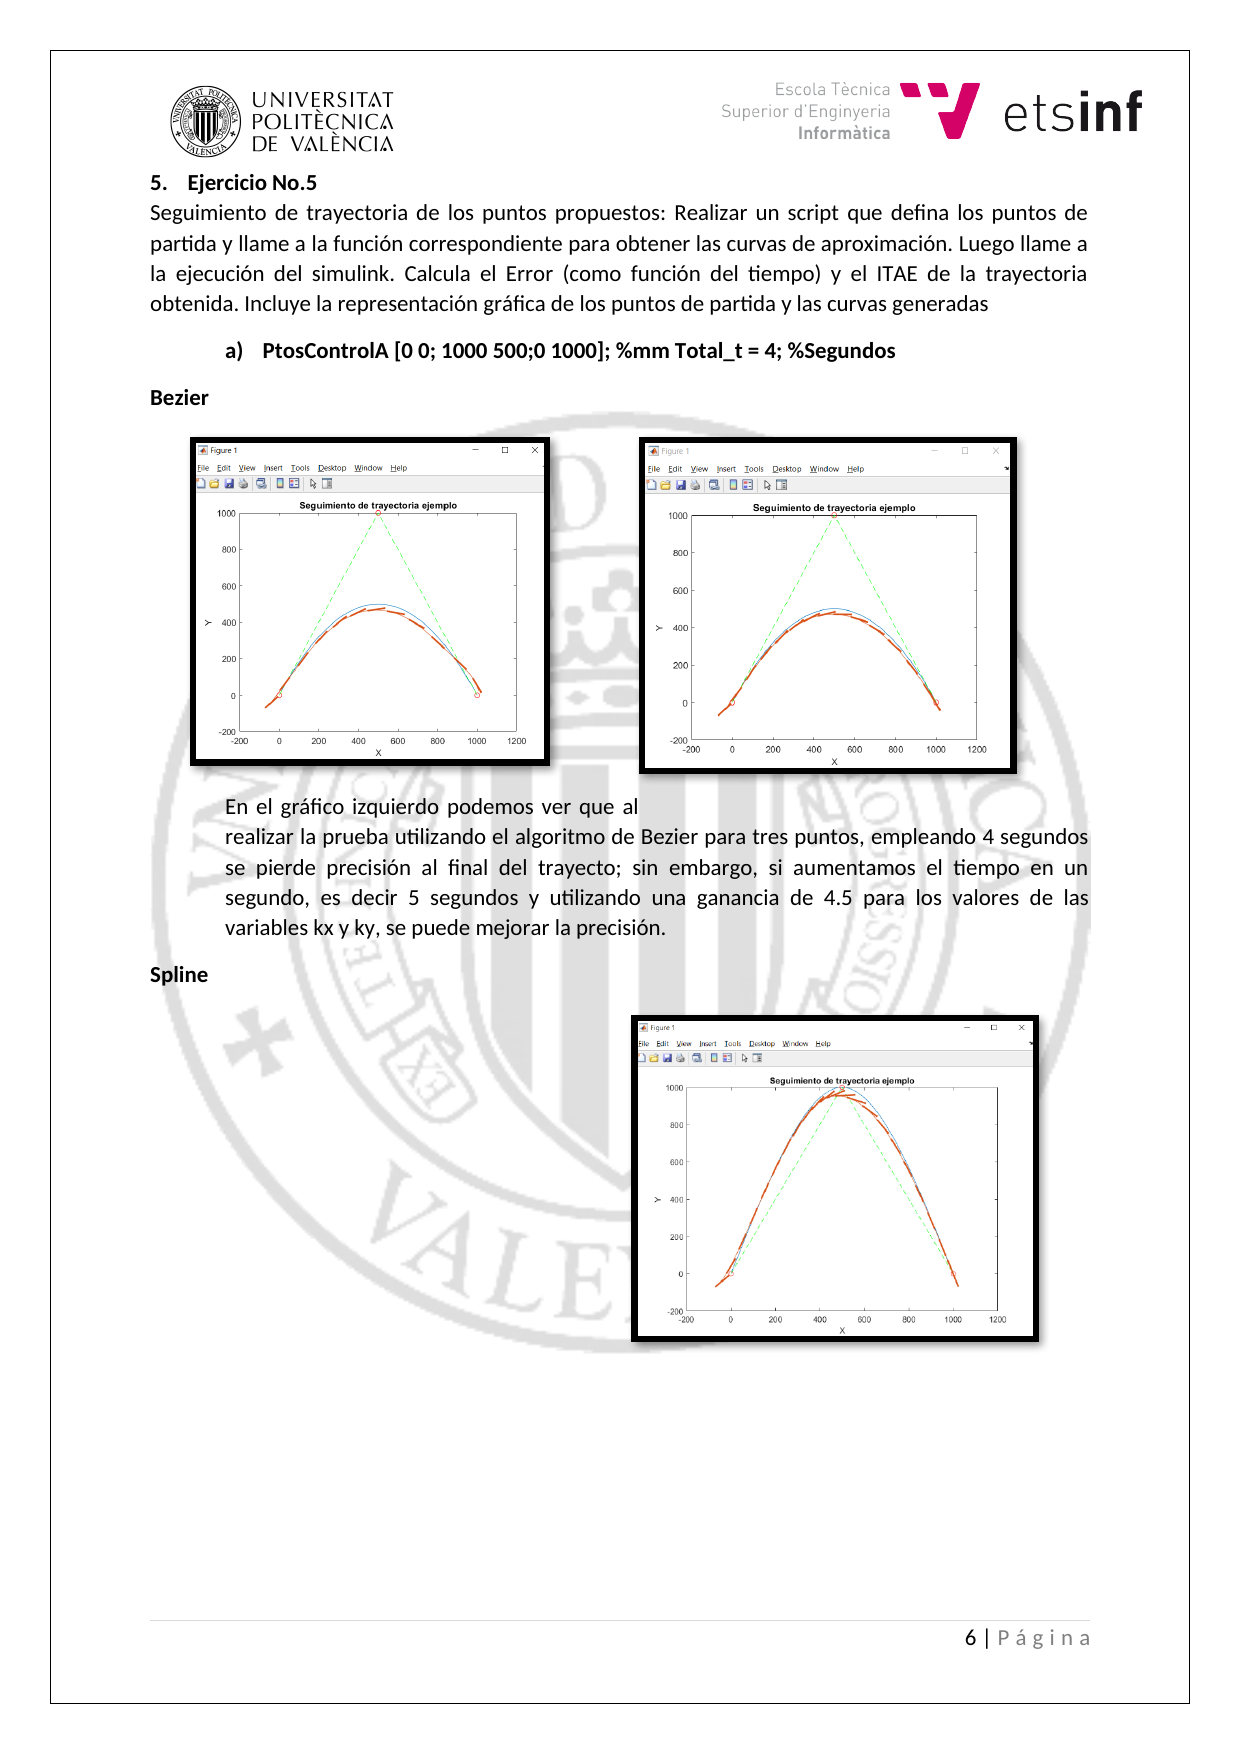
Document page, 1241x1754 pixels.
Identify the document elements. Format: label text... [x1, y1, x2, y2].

text Seguimiento de trayectoria de los puntos propuestos: Realizar un script que defina los puntos de partida y llame a la función correspondiente para obtener las curvas de aproximación. Luego llame a la ejecución del simulink. Calcula el Error (como función del tiempo) y el ITAE de la trayectoria obtenida. Incluye la representación gráfica de los puntos de partida y las curvas generadas [150, 198, 1090, 317]
picture [150, 75, 414, 169]
subtitle Ejercicio No.5 [150, 168, 1090, 196]
picture [196, 443, 544, 759]
subtitle PtosControlA [0 0; 1000 500;0 1000]; %mm Total_t = 4; %Segundos [225, 336, 1090, 364]
picture [638, 1021, 1033, 1336]
list En el gráfico izquierdo podemos ver que al realizar la prueba utilizando el algoritmo de Bezier para tres puntos, empleando 4 segundos se pierde precisión al final del trayecto; sin embargo, si aumentamos el tiempo en un segundo, es decir 5 segundos y utilizando una ganancia de 4.5 para los valores de las variables kx y ky, se puede mejorar la precisión. [225, 792, 1090, 941]
picture [716, 76, 1145, 145]
subtitle Bezier [150, 383, 1090, 411]
picture [645, 443, 1010, 768]
subtitle Spline [150, 960, 1090, 988]
